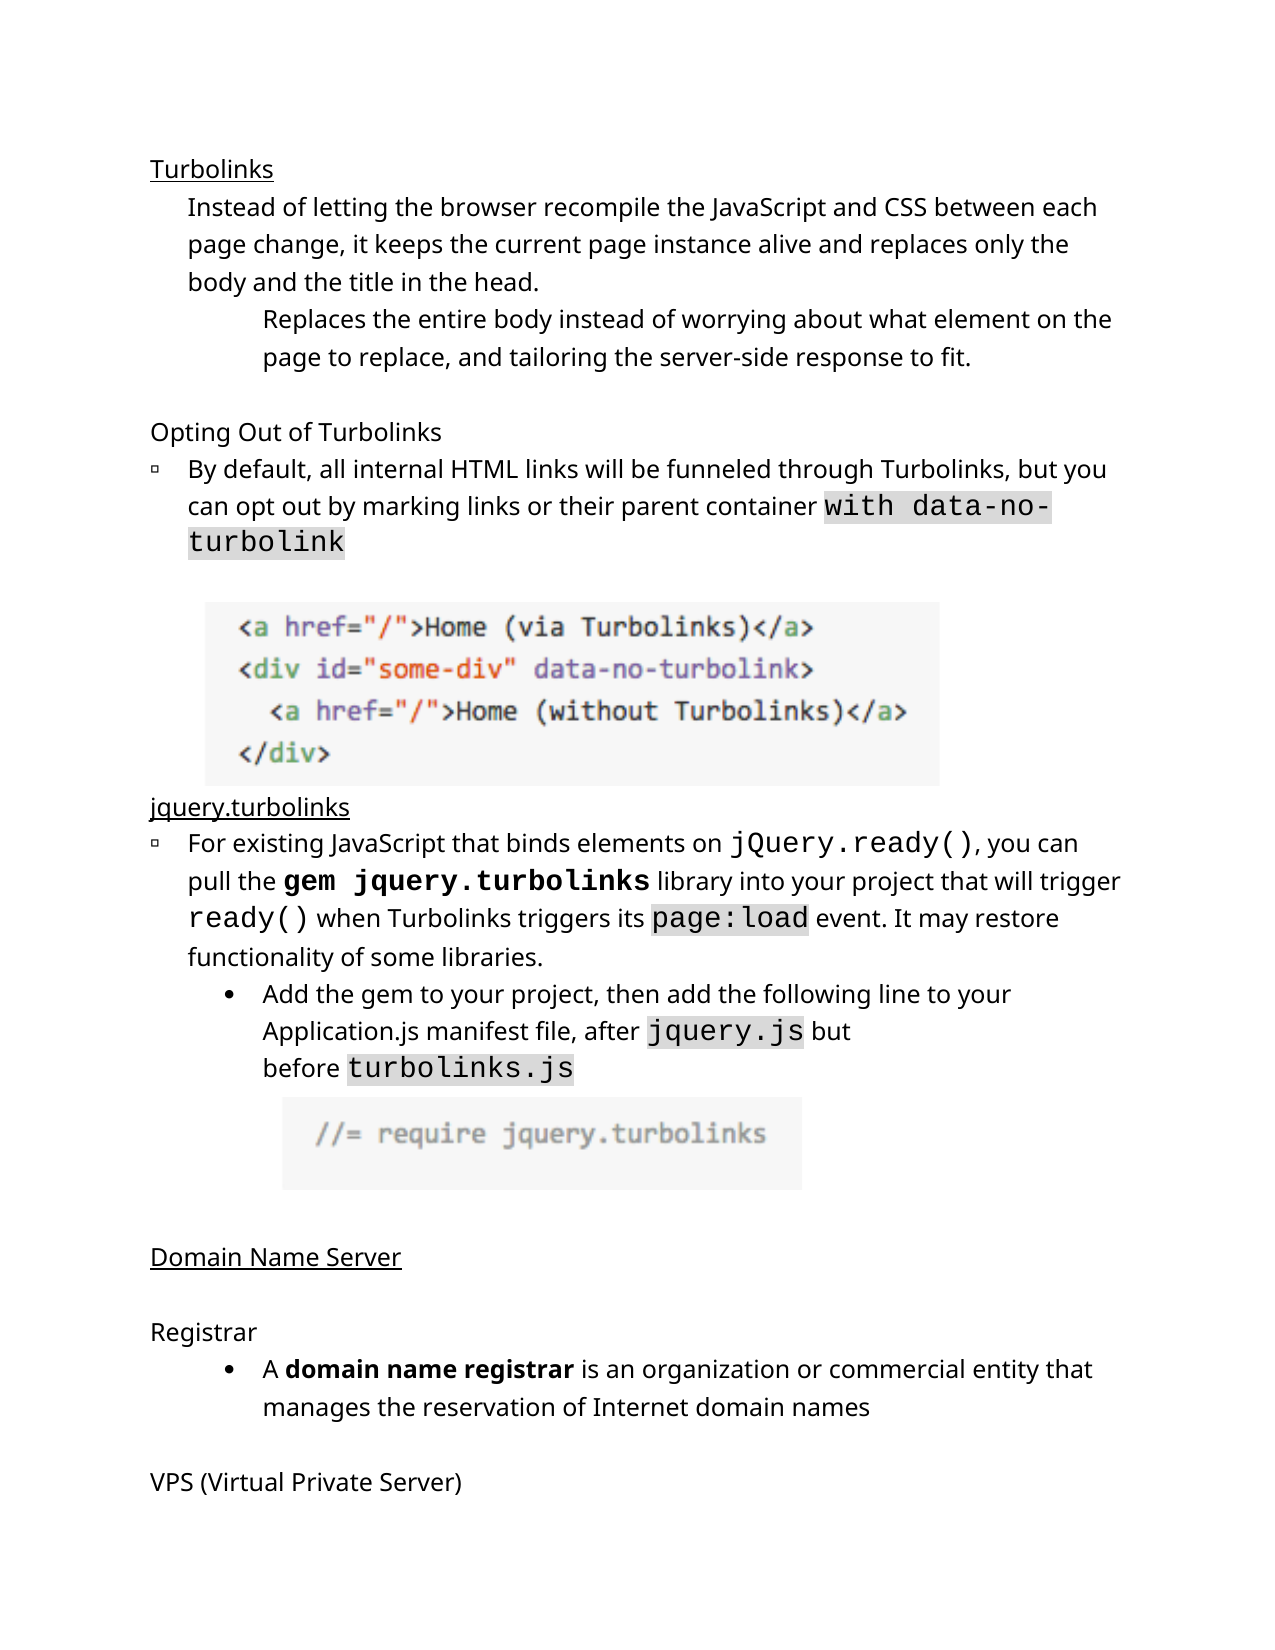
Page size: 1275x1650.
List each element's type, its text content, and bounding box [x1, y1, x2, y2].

picture [262, 1097, 803, 1190]
picture [187, 602, 940, 786]
text By default, all internal HTML links will be funneled through Turbolinks, but you can opt out by marking links or their parent container with data-no-turbolink [150, 450, 1125, 562]
text For existing JavaScript that binds elements on jQuery.ready(), you can pull the gem jquery.turbolinks library into your project that will trigger ready() when Turbolinks triggers its page:load event. It may restore functionality of some libraries. [150, 825, 1125, 975]
list Instead of letting the browser recompile the JavaScript and CSS between each page change, it keeps the current page instance alive and replaces only the body and the title in the head. [187, 187, 1125, 300]
list Domain Name Server [150, 1237, 1125, 1275]
list Turbolinks [150, 150, 1125, 187]
text Add the gem to your project, then add the following line to your Application.js manifest file, after jquery.js but before turbolinks.js [225, 975, 1125, 1087]
list VPS (Virtual Private Server) [150, 1462, 1125, 1500]
text A domain name registrar is an organization or commercial entity that manages the reservation of Internet domain names [225, 1350, 1125, 1425]
list Opting Out of Turbolinks [150, 412, 1125, 450]
list Replaces the entire body instead of worrying about what element on the page to replace, and tailoring the server-side response to fit. [262, 300, 1125, 375]
list jquery.turbolinks [150, 787, 1125, 825]
list Registrar [150, 1312, 1125, 1350]
